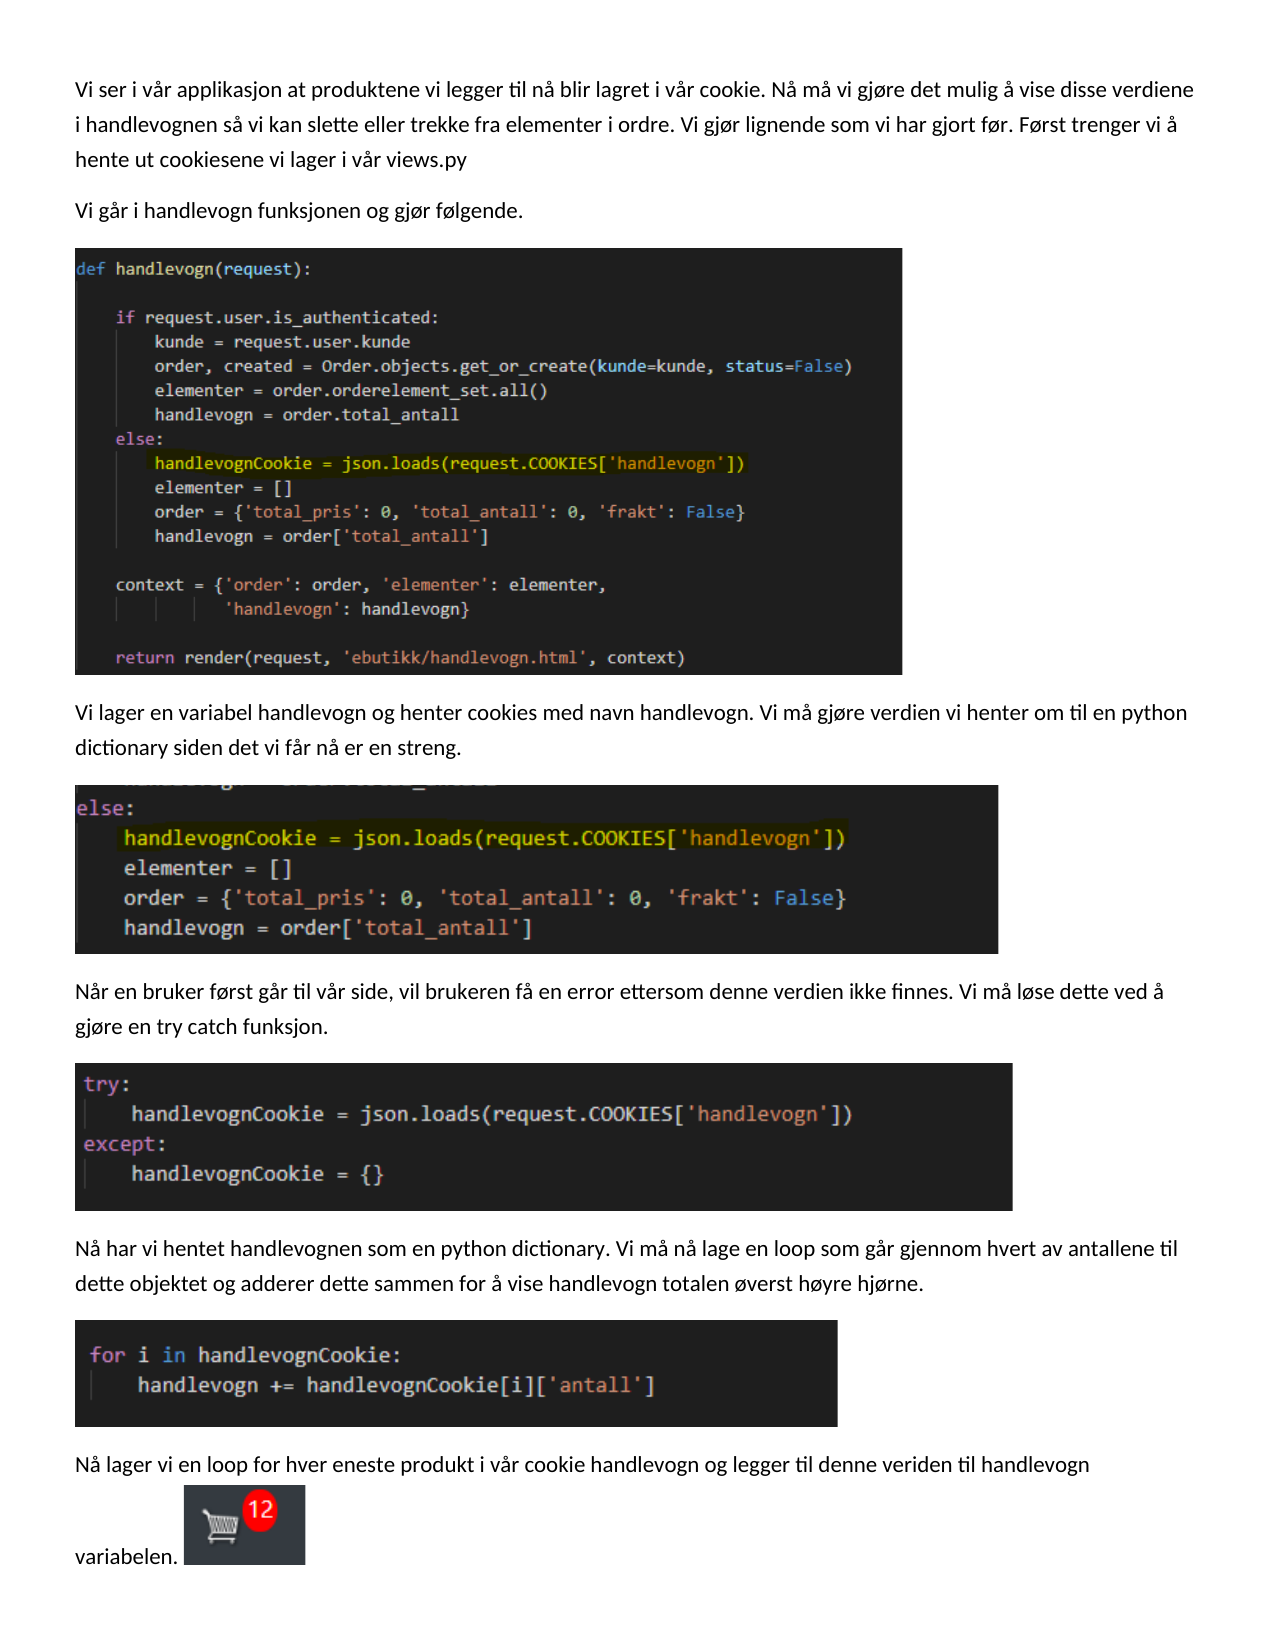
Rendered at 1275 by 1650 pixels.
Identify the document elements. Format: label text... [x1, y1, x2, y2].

picture [75, 1063, 1013, 1211]
text Nå lager vi en loop for hver eneste produkt i vår cookie handlevogn og legger til denne veriden til handlevogn variabelen. [75, 1450, 1200, 1571]
text Vi går i handlevogn funksjonen og gjør følgende. [75, 197, 1200, 225]
picture [183, 1485, 306, 1565]
picture [75, 248, 903, 675]
picture [75, 1320, 838, 1427]
text Vi ser i vår applikasjon at produktene vi legger til nå blir lagret i vår cookie. Nå må vi gjøre det mulig å vise disse verdiene i handlevognen så vi kan slette eller trekke fra elementer i ordre. Vi gjør lignende som vi har gjort før. Først trenger vi å hente ut cookiesene vi lager i vår views.py [75, 75, 1200, 173]
text Når en bruker først går til vår side, vil brukeren få en error ettersom denne verdien ikke finnes. Vi må løse dette ved å gjøre en try catch funksjon. [75, 977, 1200, 1040]
text Nå har vi hentet handlevognen som en python dictionary. Vi må nå lage en loop som går gjennom hvert av antallene til dette objektet og adderer dette sammen for å vise handlevogn totalen øverst høyre hjørne. [75, 1234, 1200, 1297]
text Vi lager en variabel handlevogn og henter cookies med navn handlevogn. Vi må gjøre verdien vi henter om til en python dictionary siden det vi får nå er en streng. [75, 698, 1200, 761]
picture [75, 785, 999, 954]
